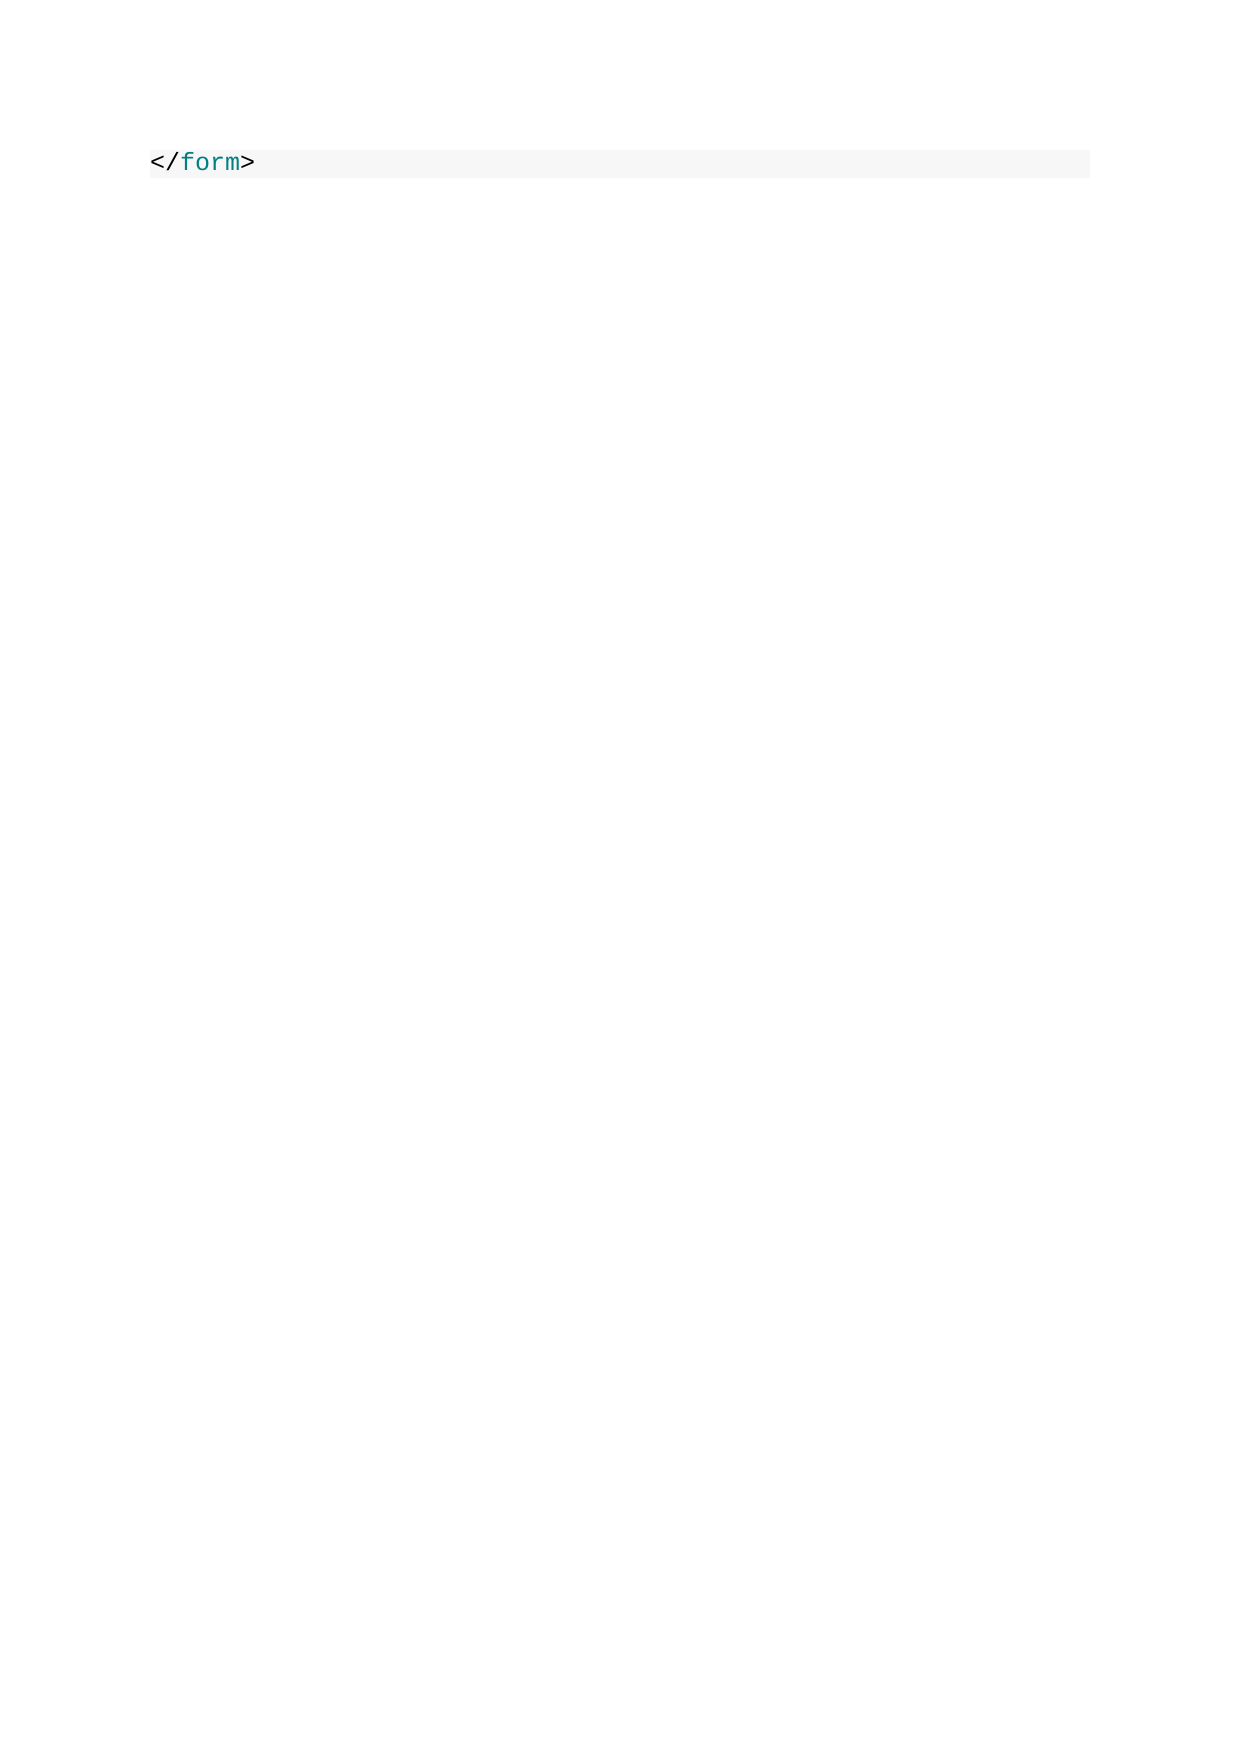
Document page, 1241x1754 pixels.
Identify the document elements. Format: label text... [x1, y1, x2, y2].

text </form> [150, 150, 1090, 178]
